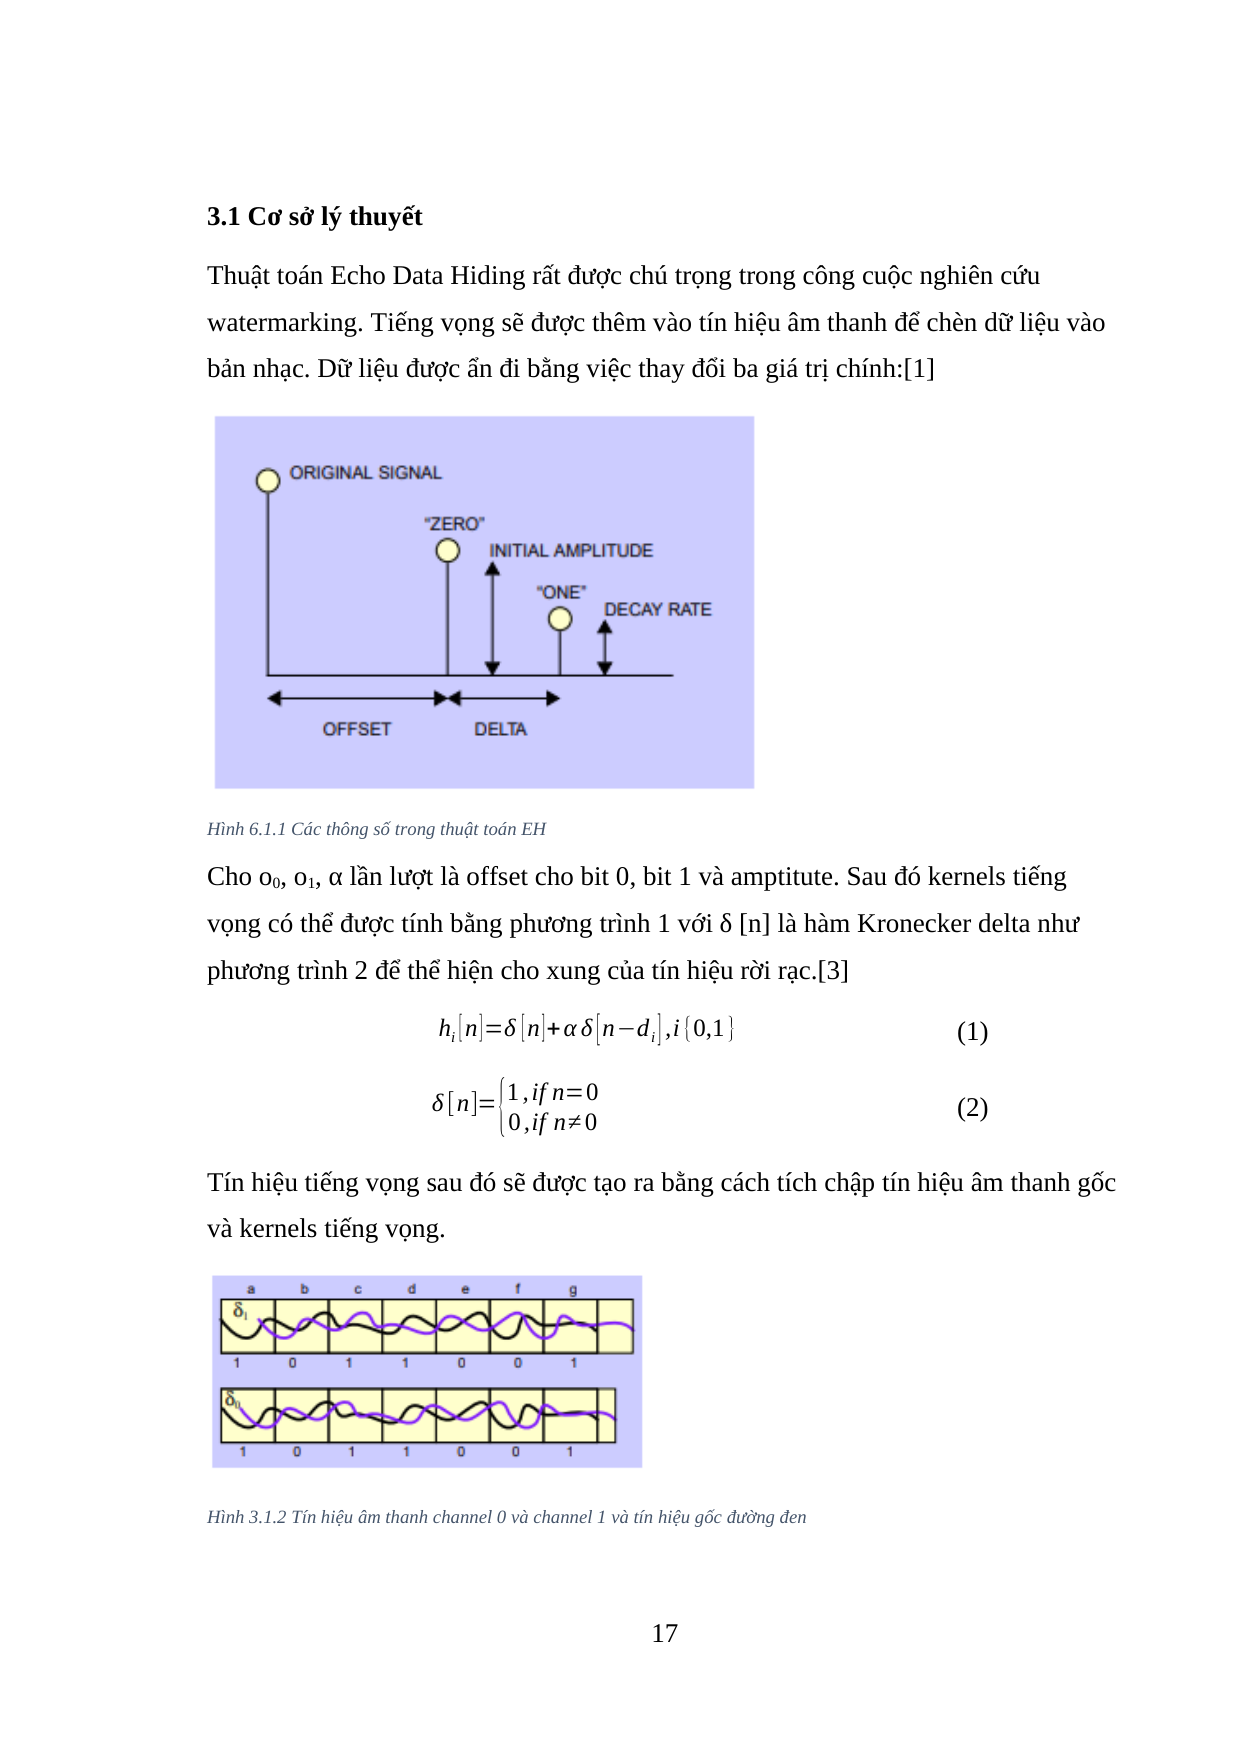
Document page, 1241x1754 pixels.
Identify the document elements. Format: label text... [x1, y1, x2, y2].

picture [206, 411, 764, 791]
picture [206, 1271, 654, 1478]
text Thuật toán Echo Data Hiding rất được chú trọng trong công cuộc nghiên cứu watermarking. Tiếng vọng sẽ được thêm vào tín hiệu âm thanh để chèn dữ liệu vào bản nhạc. Dữ liệu được ẩn đi bằng việc thay đổi ba giá trị chính:[1] [207, 259, 1122, 384]
subtitle 3.1 Cơ sở lý thuyết [207, 200, 1122, 231]
text Cho o0, o1, α lần lượt là offset cho bit 0, bit 1 và amptitute. Sau đó kernels tiếng vọng có thể được tính bằng phương trình 1 với δ [n] là hàm Kronecker delta như phương trình 2 để thể hiện cho xung của tín hiệu rời rạc.[3] [207, 861, 1122, 985]
text (1) [207, 1013, 1122, 1048]
text Tín hiệu tiếng vọng sau đó sẽ được tạo ra bằng cách tích chập tín hiệu âm thanh gốc và kernels tiếng vọng. [207, 1166, 1122, 1244]
text (2) [207, 1076, 1122, 1138]
text Hình 3.1.2 Tín hiệu âm thanh channel 0 và channel 1 và tín hiệu gốc đường đen [207, 1506, 1122, 1527]
